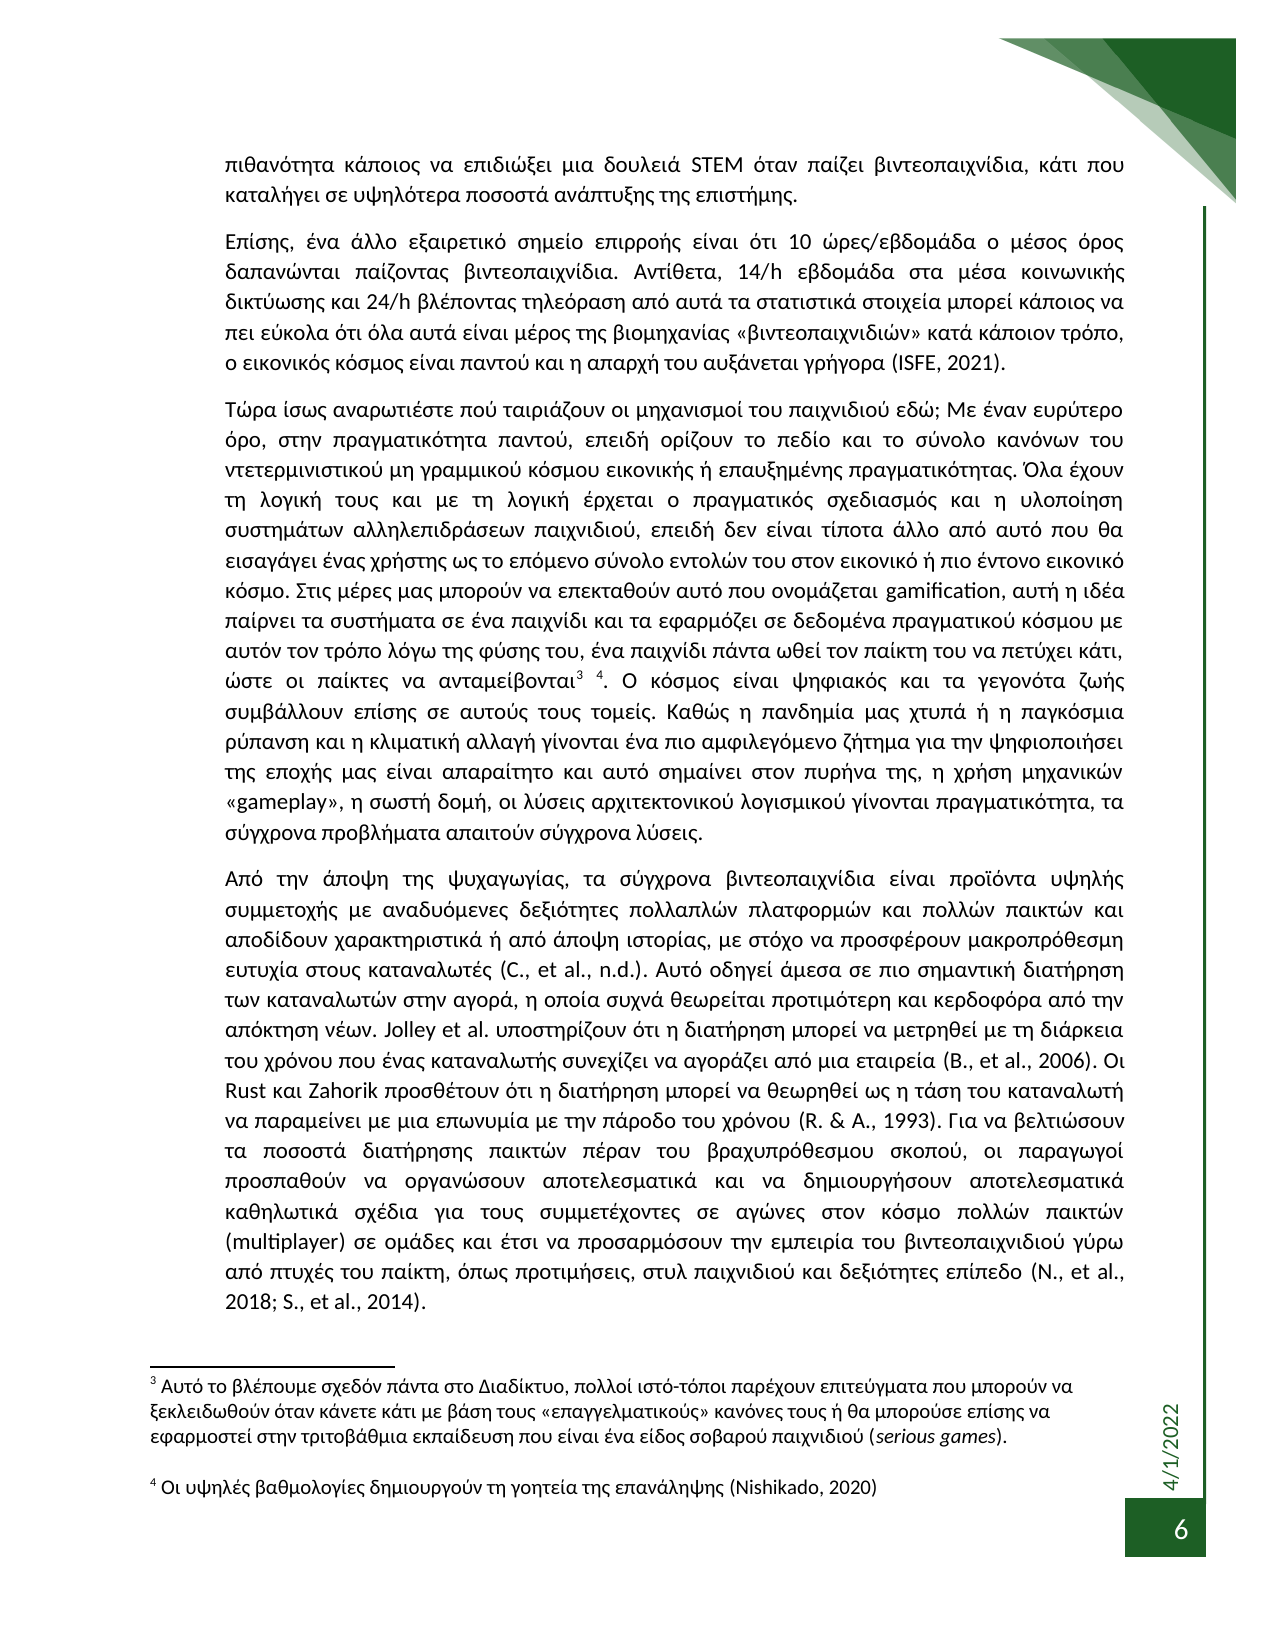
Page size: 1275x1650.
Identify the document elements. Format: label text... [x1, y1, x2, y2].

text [225, 150, 1125, 208]
text Επίσης, ένα άλλο εξαιρετικό σημείο επιρροής είναι ότι 10 ώρες/εβδομάδα ο μέσος όρος δαπανώνται παίζοντας βιντεοπαιχνίδια. Αντίθετα, 14/h εβδομάδα στα μέσα κοινωνικής δικτύωσης και 24/h βλέποντας τηλεόραση από αυτά τα στατιστικά στοιχεία μπορεί κάποιος να πει εύκολα ότι όλα αυτά είναι μέρος της βιομηχανίας «βιντεοπαιχνιδιών» κατά κάποιον τρόπο, ο εικονικός κόσμος είναι παντού και η απαρχή του αυξάνεται γρήγορα . [225, 227, 1125, 376]
text Τώρα ίσως αναρωτιέστε πού ταιριάζουν οι μηχανισμοί του παιχνιδιού εδώ; Με έναν ευρύτερο όρο, στην πραγματικότητα παντού, επειδή ορίζουν το πεδίο και το σύνολο κανόνων του ντετερμινιστικού μη γραμμικού κόσμου εικονικής ή επαυξημένης πραγματικότητας. Όλα έχουν τη λογική τους και με τη λογική έρχεται ο πραγματικός σχεδιασμός και η υλοποίηση συστημάτων αλληλεπιδράσεων παιχνιδιού, επειδή δεν είναι τίποτα άλλο από αυτό που θα εισαγάγει ένας χρήστης ως το επόμενο σύνολο εντολών του στον εικονικό ή πιο έντονο εικονικό κόσμο. Στις μέρες μας μπορούν να επεκταθούν αυτό που ονομάζεται gamification, αυτή η ιδέα παίρνει τα συστήματα σε ένα παιχνίδι και τα εφαρμόζει σε δεδομένα πραγματικού κόσμου με αυτόν τον τρόπο λόγω της φύσης του, ένα παιχνίδι πάντα ωθεί τον παίκτη του να πετύχει κάτι, ώστε οι παίκτες να ανταμείβονται . Ο κόσμος είναι ψηφιακός και τα γεγονότα ζωής συμβάλλουν επίσης σε αυτούς τους τομείς. Καθώς η πανδημία μας χτυπά ή η παγκόσμια ρύπανση και η κλιματική αλλαγή γίνονται ένα πιο αμφιλεγόμενο ζήτημα για την ψηφιοποιήσει της εποχής μας είναι απαραίτητο και αυτό σημαίνει στον πυρήνα της, η χρήση μηχανικών «gameplay», η σωστή δομή, οι λύσεις αρχιτεκτονικού λογισμικού γίνονται πραγματικότητα, τα σύγχρονα προβλήματα απαιτούν σύγχρονα λύσεις. [225, 395, 1125, 846]
picture [997, 38, 1236, 204]
text Από την άποψη της ψυχαγωγίας, τα σύγχρονα βιντεοπαιχνίδια είναι προϊόντα υψηλής συμμετοχής με αναδυόμενες δεξιότητες πολλαπλών πλατφορμών και πολλών παικτών και αποδίδουν χαρακτηριστικά ή από άποψη ιστορίας, με στόχο να προσφέρουν μακροπρόθεσμη ευτυχία στους καταναλωτές . Αυτό οδηγεί άμεσα σε πιο σημαντική διατήρηση των καταναλωτών στην αγορά, η οποία συχνά θεωρείται προτιμότερη και κερδοφόρα από την απόκτηση νέων. Jolley et al. υποστηρίζουν ότι η διατήρηση μπορεί να μετρηθεί με τη διάρκεια του χρόνου που ένας καταναλωτής συνεχίζει να αγοράζει από μια εταιρεία . Οι Rust και Zahorik προσθέτουν ότι η διατήρηση μπορεί να θεωρηθεί ως η τάση του καταναλωτή να παραμείνει με μια επωνυμία με την πάροδο του χρόνου . Για να βελτιώσουν τα ποσοστά διατήρησης παικτών πέραν του βραχυπρόθεσμου σκοπού, οι παραγωγοί προσπαθούν να οργανώσουν αποτελεσματικά και να δημιουργήσουν αποτελεσματικά καθηλωτικά σχέδια για τους συμμετέχοντες σε αγώνες στον κόσμο πολλών παικτών (multiplayer) σε ομάδες και έτσι να προσαρμόσουν την εμπειρία του βιντεοπαιχνιδιού γύρω από πτυχές του παίκτη, όπως προτιμήσεις, στυλ παιχνιδιού και δεξιότητες επίπεδο . [225, 864, 1125, 1316]
